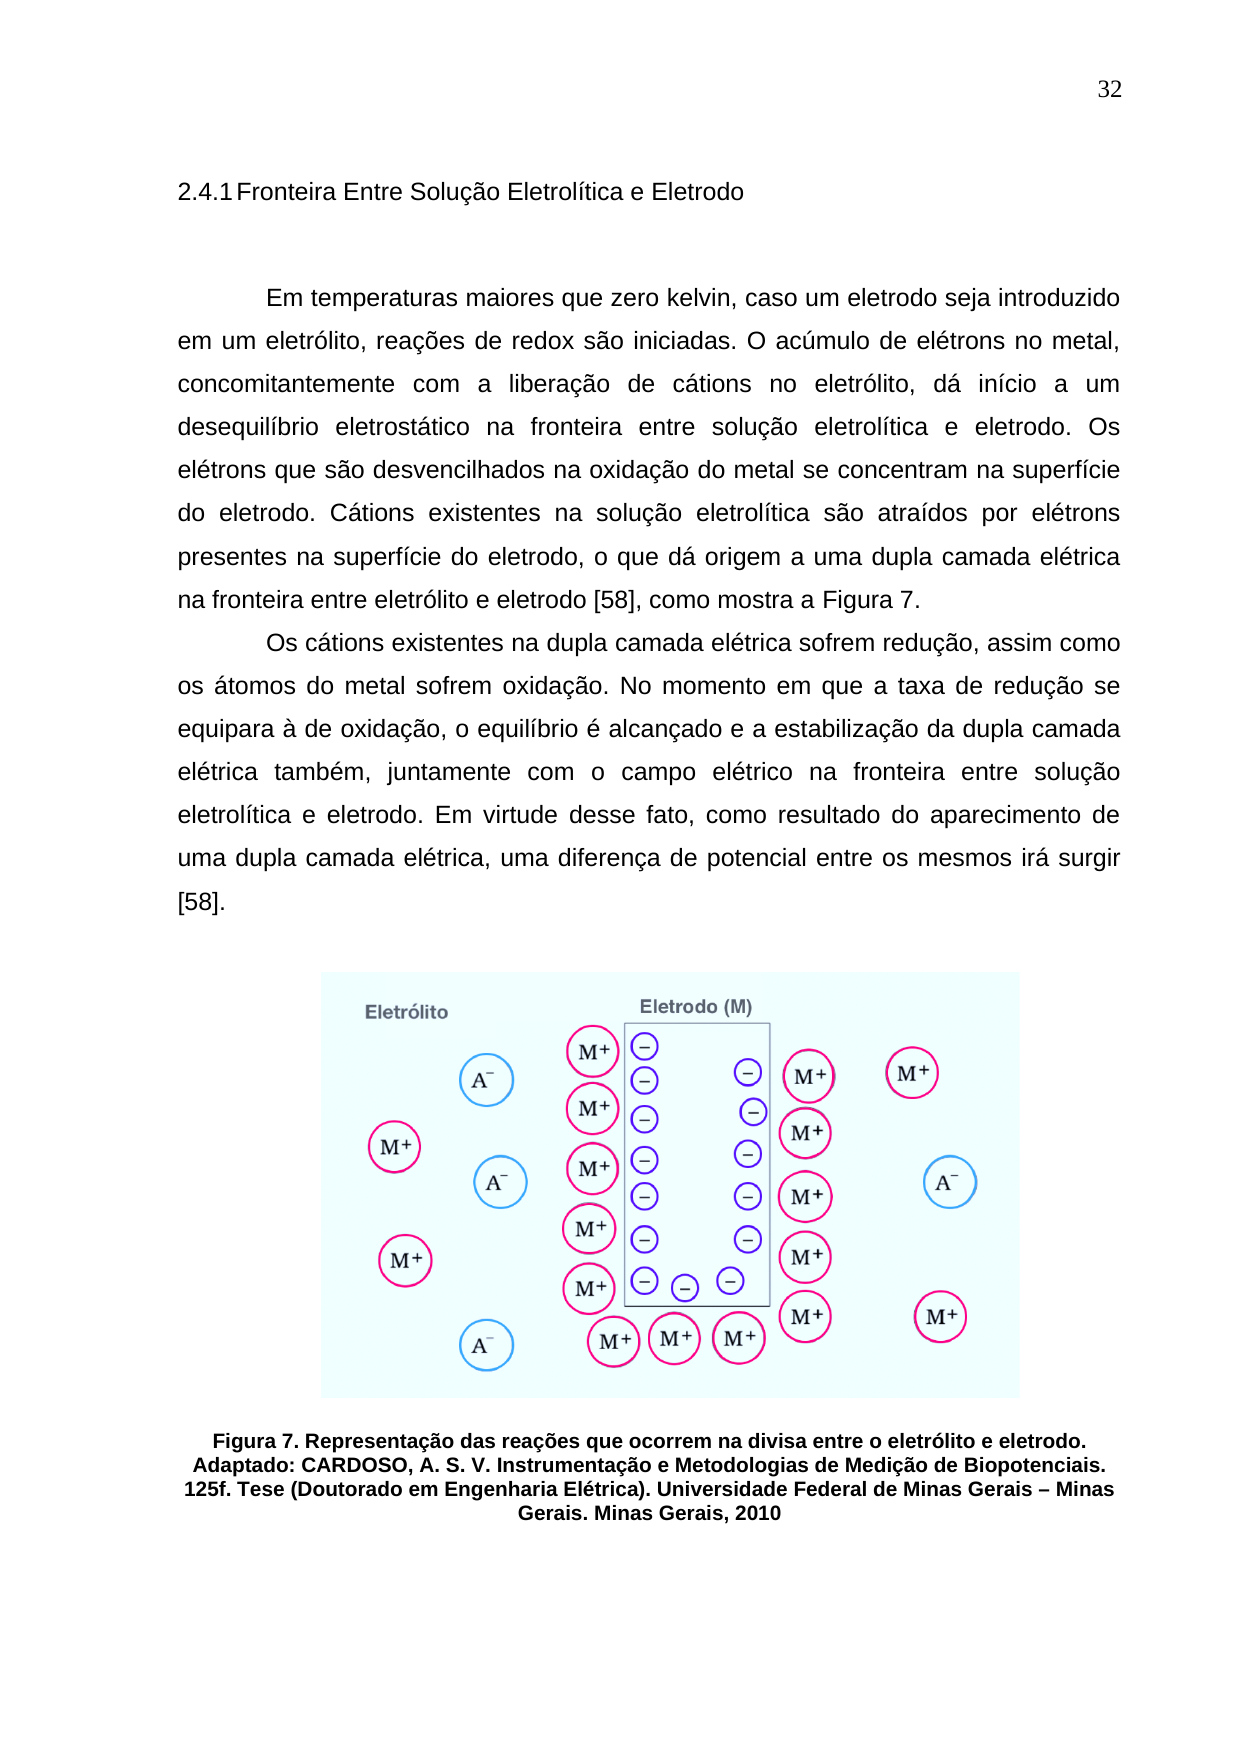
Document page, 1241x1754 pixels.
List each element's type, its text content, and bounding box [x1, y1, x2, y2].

text Figura 7. Representação das reações que ocorrem na divisa entre o eletrólito e eletrodo. [177, 1429, 1122, 1453]
text Em temperaturas maiores que zero kelvin, caso um eletrodo seja introduzido em um eletrólito, reações de redox são iniciadas. O acúmulo de elétrons no metal, concomitantemente com a liberação de cátions no eletrólito, dá início a um desequilíbrio eletrostático na fronteira entre solução eletrolítica e eletrodo. Os elétrons que são desvencilhados na oxidação do metal se concentram na superfície do eletrodo. Cátions existentes na solução eletrolítica são atraídos por elétrons presentes na superfície do eletrodo, o que dá origem a uma dupla camada elétrica na fronteira entre eletrólito e eletrodo [58], como mostra a Figura 7. [177, 283, 1122, 613]
text Adaptado: CARDOSO, A. S. V. Instrumentação e Metodologias de Medição de Biopotenciais. 125f. Tese (Doutorado em Engenharia Elétrica). Universidade Federal de Minas Gerais – Minas Gerais. Minas Gerais, 2010 [177, 1453, 1122, 1525]
text Os cátions existentes na dupla camada elétrica sofrem redução, assim como os átomos do metal sofrem oxidação. No momento em que a taxa de redução se equipara à de oxidação, o equilíbrio é alcançado e a estabilização da dupla camada elétrica também, juntamente com o campo elétrico na fronteira entre solução eletrolítica e eletrodo. Em virtude desse fato, como resultado do aparecimento de uma dupla camada elétrica, uma diferença de potencial entre os mesmos irá surgir [58]. [177, 628, 1122, 915]
picture [321, 972, 1020, 1398]
subtitle Fronteira Entre Solução Eletrolítica e Eletrodo [177, 177, 1122, 206]
